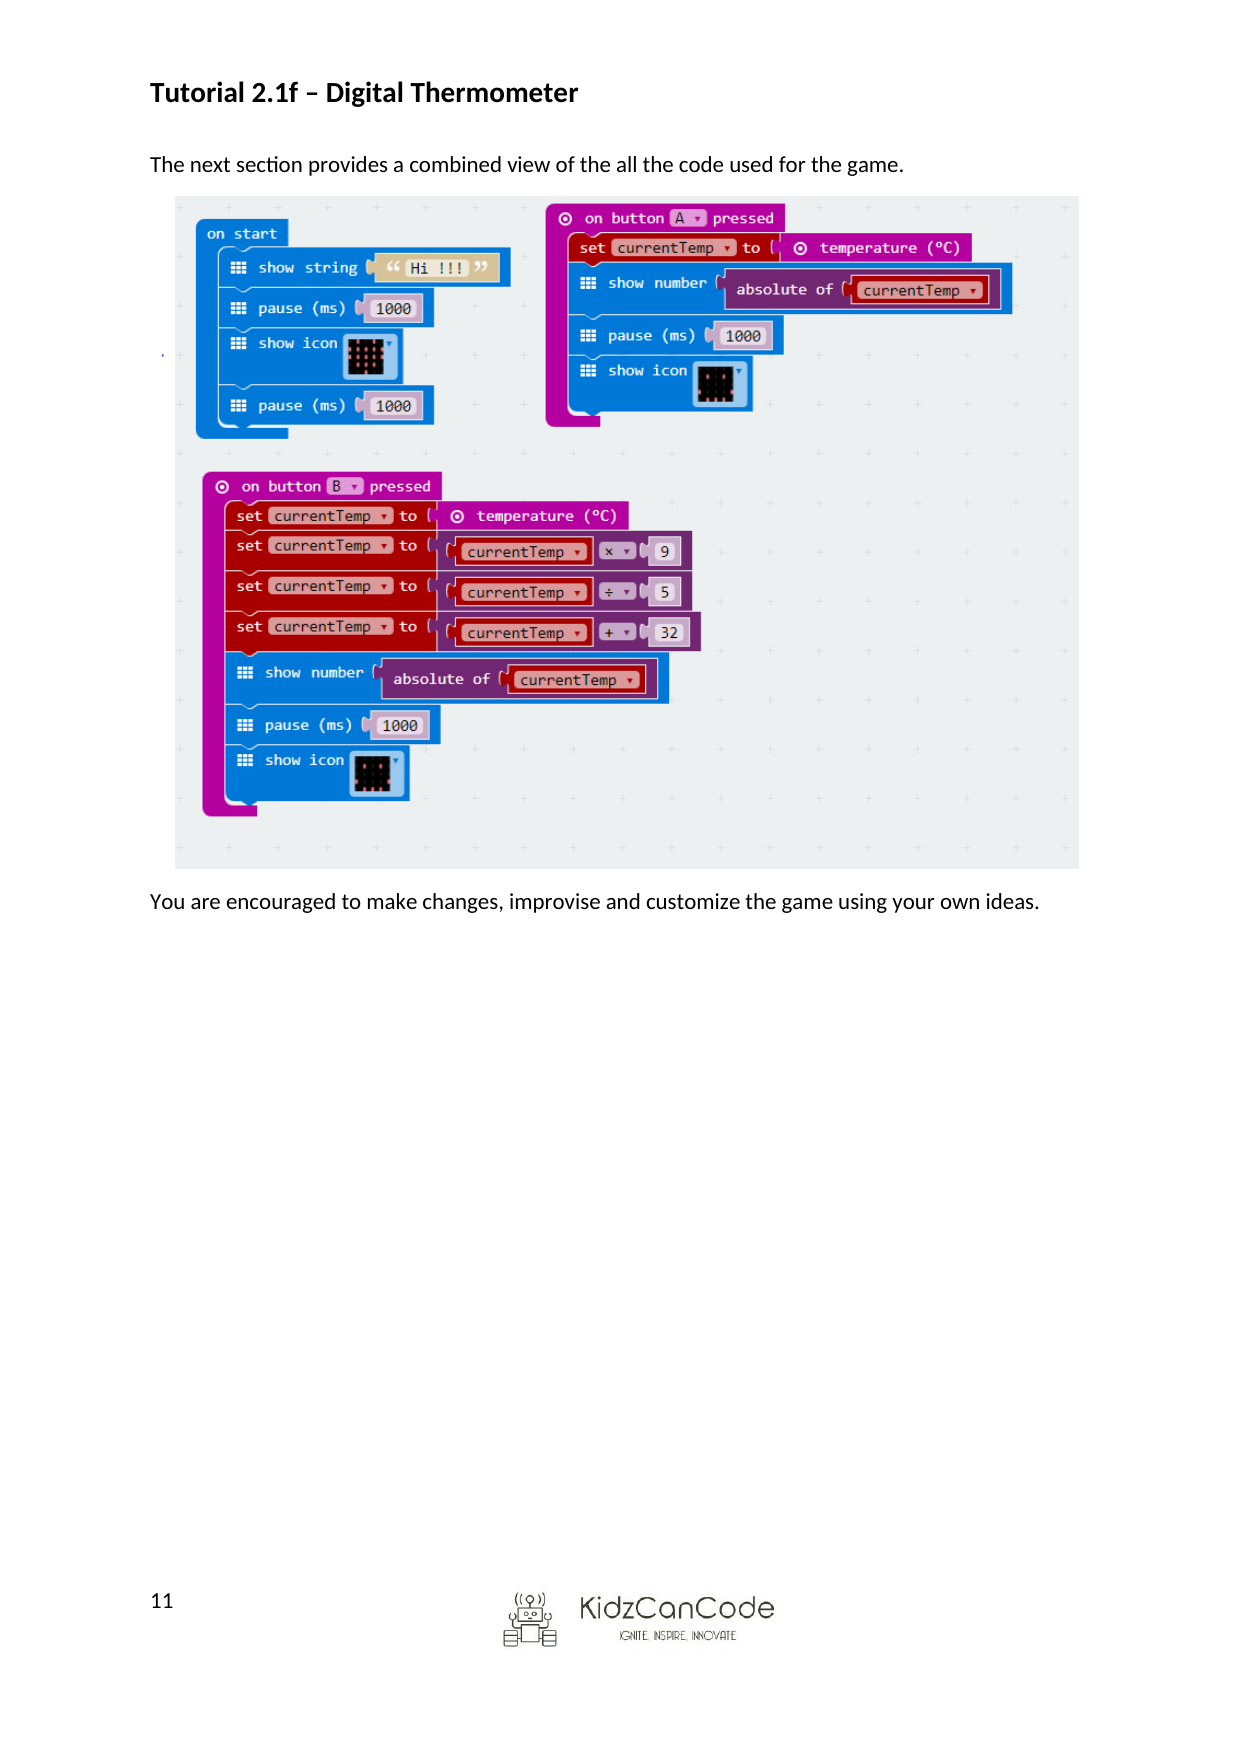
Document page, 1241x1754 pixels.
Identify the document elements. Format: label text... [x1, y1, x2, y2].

picture [497, 1586, 781, 1653]
text You are encouraged to make changes, improvise and customize the game using your own ideas. [150, 887, 1090, 915]
picture [161, 196, 1079, 869]
text The next section provides a combined view of the all the code used for the game. [150, 150, 1090, 178]
